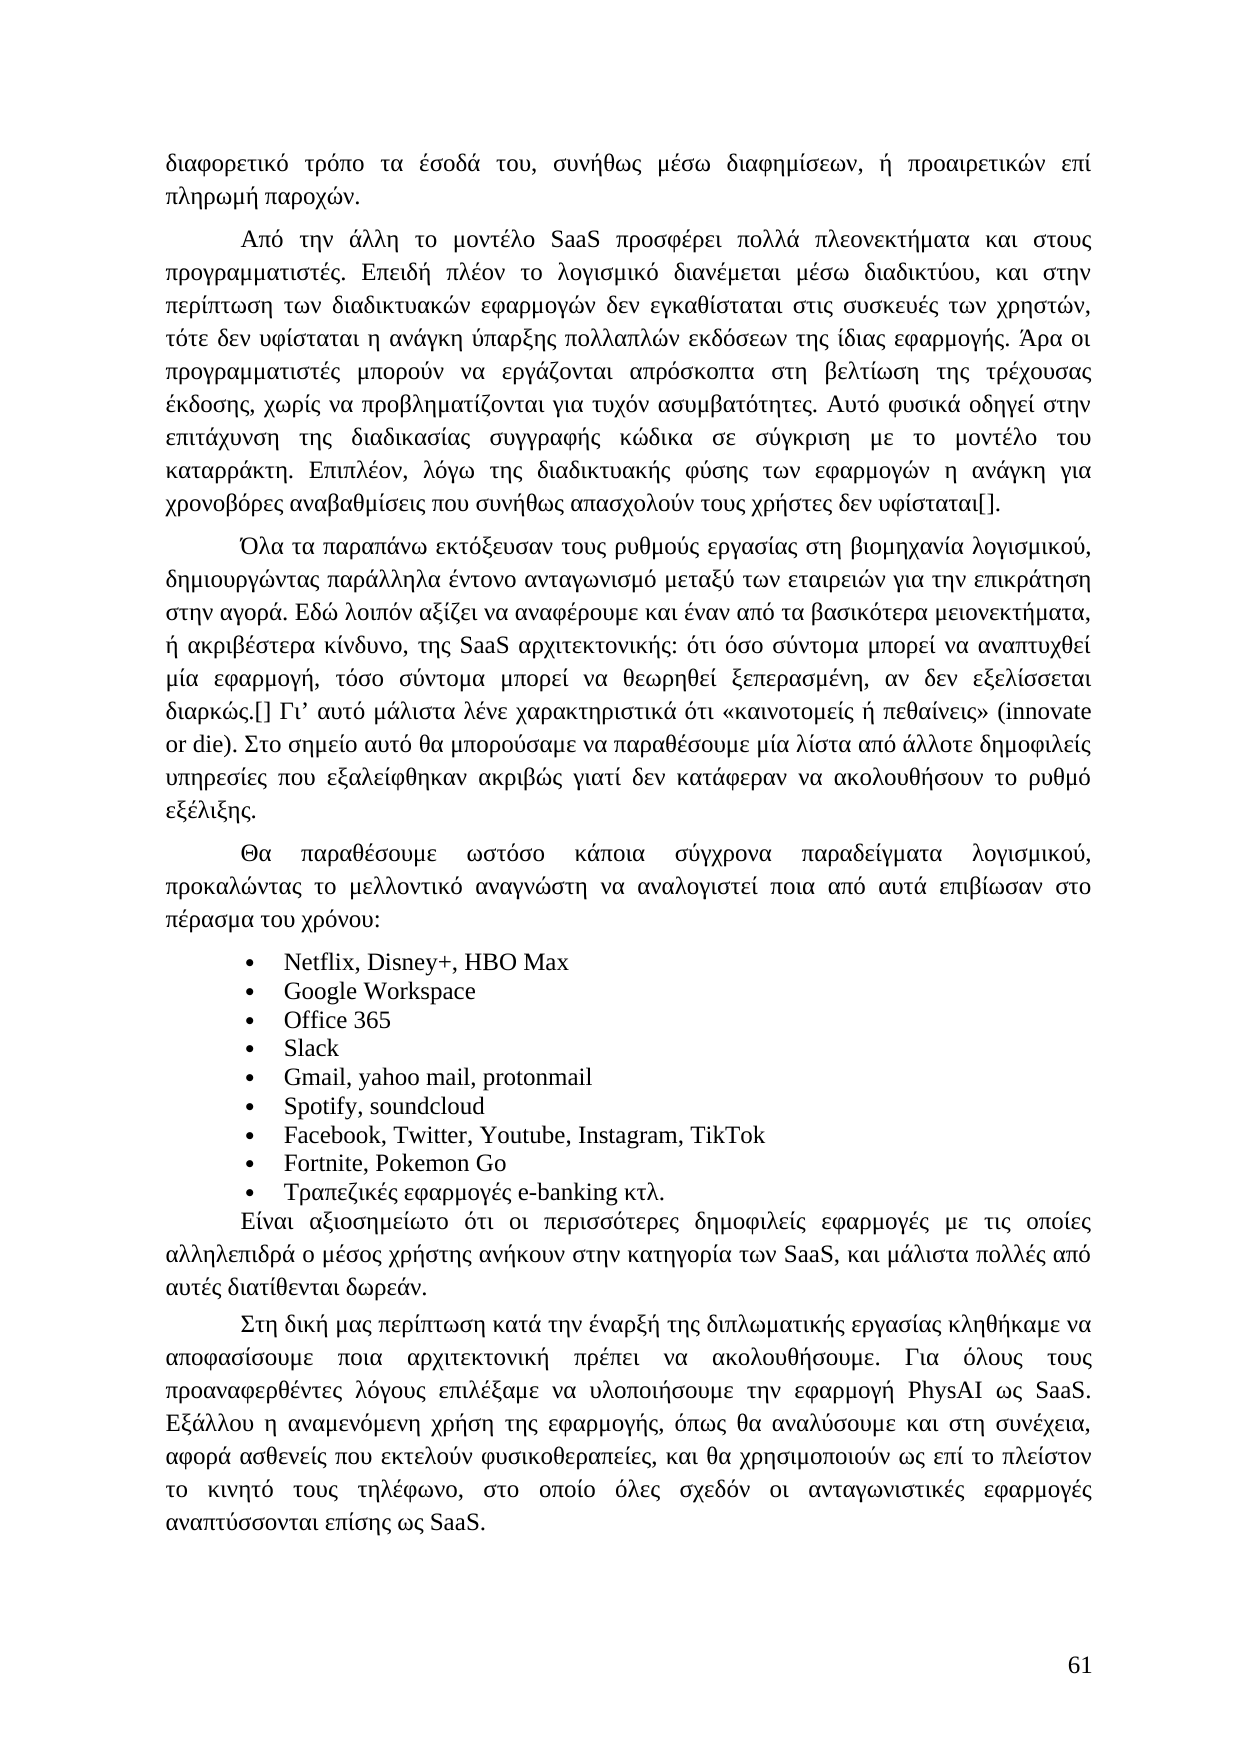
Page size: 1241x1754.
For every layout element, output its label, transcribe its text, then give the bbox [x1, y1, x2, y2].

list Spotify, soundcloud [246, 1091, 1092, 1120]
list Gmail, yahoo mail, protonmail [246, 1062, 1092, 1091]
list Slack [246, 1033, 1092, 1062]
text Είναι αξιοσημείωτο ότι οι περισσότερες δημοφιλείς εφαρμογές με τις οποίες αλληλεπιδρά ο μέσος χρήστης ανήκουν στην κατηγορία των SaaS, και μάλιστα πολλές από αυτές διατίθενται δωρεάν. [165, 1206, 1092, 1301]
text Θα παραθέσουμε ωστόσο κάποια σύγχρονα παραδείγματα λογισμικού, προκαλώντας το μελλοντικό αναγνώστη να αναλογιστεί ποια από αυτά επιβίωσαν στο πέρασμα του χρόνου: [165, 838, 1092, 933]
list Fortnite, Pokemon Go [246, 1148, 1092, 1177]
list Netflix, Disney+, HBO Max [246, 947, 1092, 976]
text Όλα τα παραπάνω εκτόξευσαν τους ρυθμούς εργασίας στη βιομηχανία λογισμικού, δημιουργώντας παράλληλα έντονο ανταγωνισμό μεταξύ των εταιρειών για την επικράτηση στην αγορά. Εδώ λοιπόν αξίζει να αναφέρουμε και έναν από τα βασικότερα μειονεκτήματα, ή ακριβέστερα κίνδυνο, της SaaS αρχιτεκτονικής: ότι όσο σύντομα μπορεί να αναπτυχθεί μία εφαρμογή, τόσο σύντομα μπορεί να θεωρηθεί ξεπερασμένη, αν δεν εξελίσσεται διαρκώς.[] Γι’ αυτό μάλιστα λένε χαρακτηριστικά ότι «καινοτομείς ή πεθαίνεις» (innovate or die). Στο σημείο αυτό θα μπορούσαμε να παραθέσουμε μία λίστα από άλλοτε δημοφιλείς υπηρεσίες που εξαλείφθηκαν ακριβώς γιατί δεν κατάφεραν να ακολουθήσουν το ρυθμό εξέλιξης. [165, 531, 1092, 824]
list Google Workspace [246, 976, 1092, 1005]
list Τραπεζικές εφαρμογές e-banking κτλ. [246, 1177, 1092, 1206]
list Facebook, Twitter, Youtube, Instagram, TikTok [246, 1120, 1092, 1148]
text Από την άλλη το μοντέλο SaaS προσφέρει πολλά πλεονεκτήματα και στους προγραμματιστές. Επειδή πλέον το λογισμικό διανέμεται μέσω διαδικτύου, και στην περίπτωση των διαδικτυακών εφαρμογών δεν εγκαθίσταται στις συσκευές των χρηστών, τότε δεν υφίσταται η ανάγκη ύπαρξης πολλαπλών εκδόσεων της ίδιας εφαρμογής. Άρα οι προγραμματιστές μπορούν να εργάζονται απρόσκοπτα στη βελτίωση της τρέχουσας έκδοσης, χωρίς να προβληματίζονται για τυχόν ασυμβατότητες. Αυτό φυσικά οδηγεί στην επιτάχυνση της διαδικασίας συγγραφής κώδικα σε σύγκριση με το μοντέλο του καταρράκτη. Επιπλέον, λόγω της διαδικτυακής φύσης των εφαρμογών η ανάγκη για χρονοβόρες αναβαθμίσεις που συνήθως απασχολούν τους χρήστες δεν υφίσταται[]. [165, 224, 1092, 517]
list Office 365 [246, 1005, 1092, 1033]
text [165, 148, 1092, 209]
text Στη δική μας περίπτωση κατά την έναρξή της διπλωματικής εργασίας κληθήκαμε να αποφασίσουμε ποια αρχιτεκτονική πρέπει να ακολουθήσουμε. Για όλους τους προαναφερθέντες λόγους επιλέξαμε να υλοποιήσουμε την εφαρμογή PhysAI ως SaaS. Εξάλλου η αναμενόμενη χρήση της εφαρμογής, όπως θα αναλύσουμε και στη συνέχεια, αφορά ασθενείς που εκτελούν φυσικοθεραπείες, και θα χρησιμοποιούν ως επί το πλείστον το κινητό τους τηλέφωνο, στο οποίο όλες σχεδόν οι ανταγωνιστικές εφαρμογές αναπτύσσονται επίσης ως SaaS. [165, 1309, 1092, 1536]
